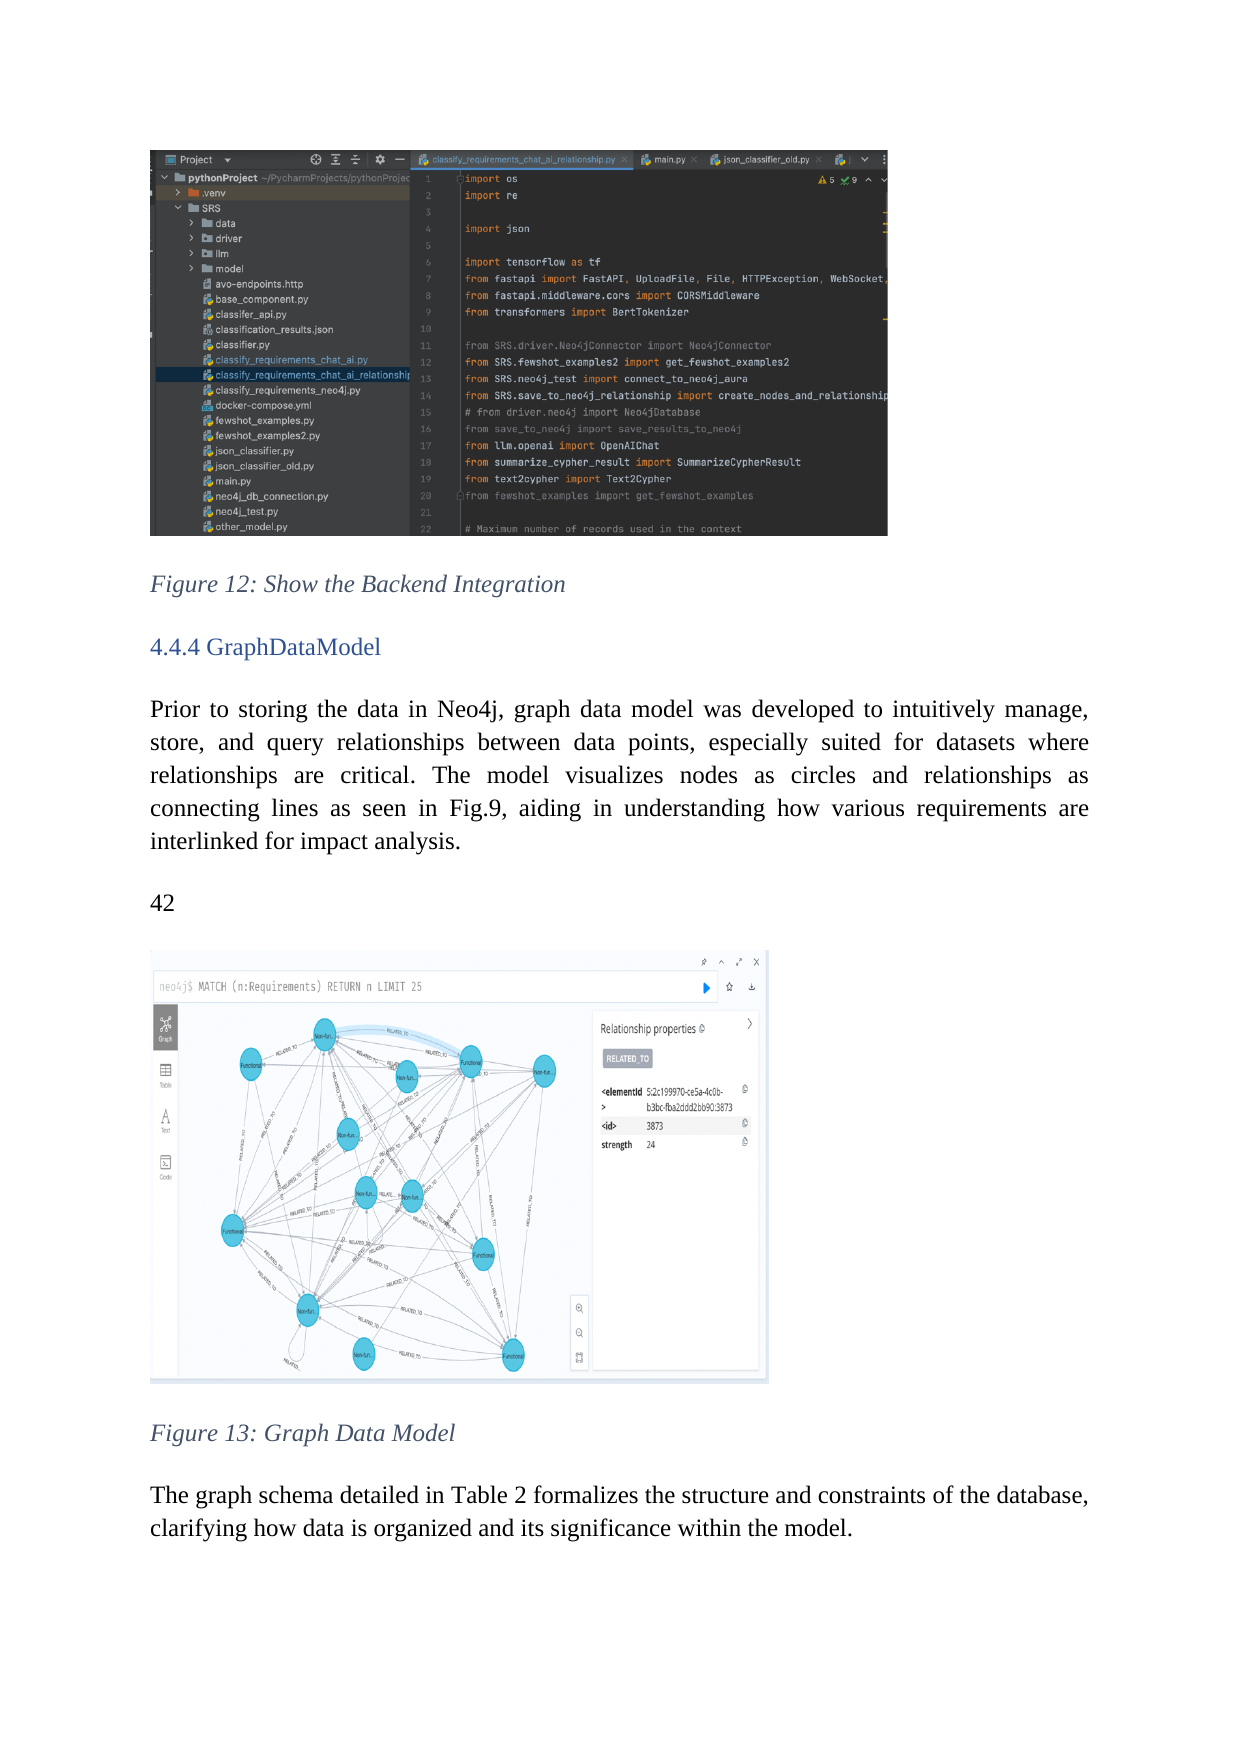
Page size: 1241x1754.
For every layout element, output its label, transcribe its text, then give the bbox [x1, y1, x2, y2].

text Figure 12: Show the Backend Integration [150, 569, 1090, 598]
text The graph schema detailed in Table 2 formalizes the structure and constraints of the database, clarifying how data is organized and its significance within the model. [150, 1480, 1090, 1542]
text 42 [150, 888, 1090, 917]
picture [150, 950, 769, 1384]
text Figure 13: Graph Data Model [150, 1418, 1090, 1447]
text Prior to storing the data in Neo4j, graph data model was developed to intuitively manage, store, and query relationships between data points, especially suited for datasets where relationships are critical. The model visualizes nodes as circles and relationships as connecting lines as seen in Fig.9, aiding in understanding how various requirements are interlinked for impact analysis. [150, 694, 1090, 854]
picture [150, 150, 888, 536]
text 4.4.4 GraphDataModel [150, 632, 1090, 660]
